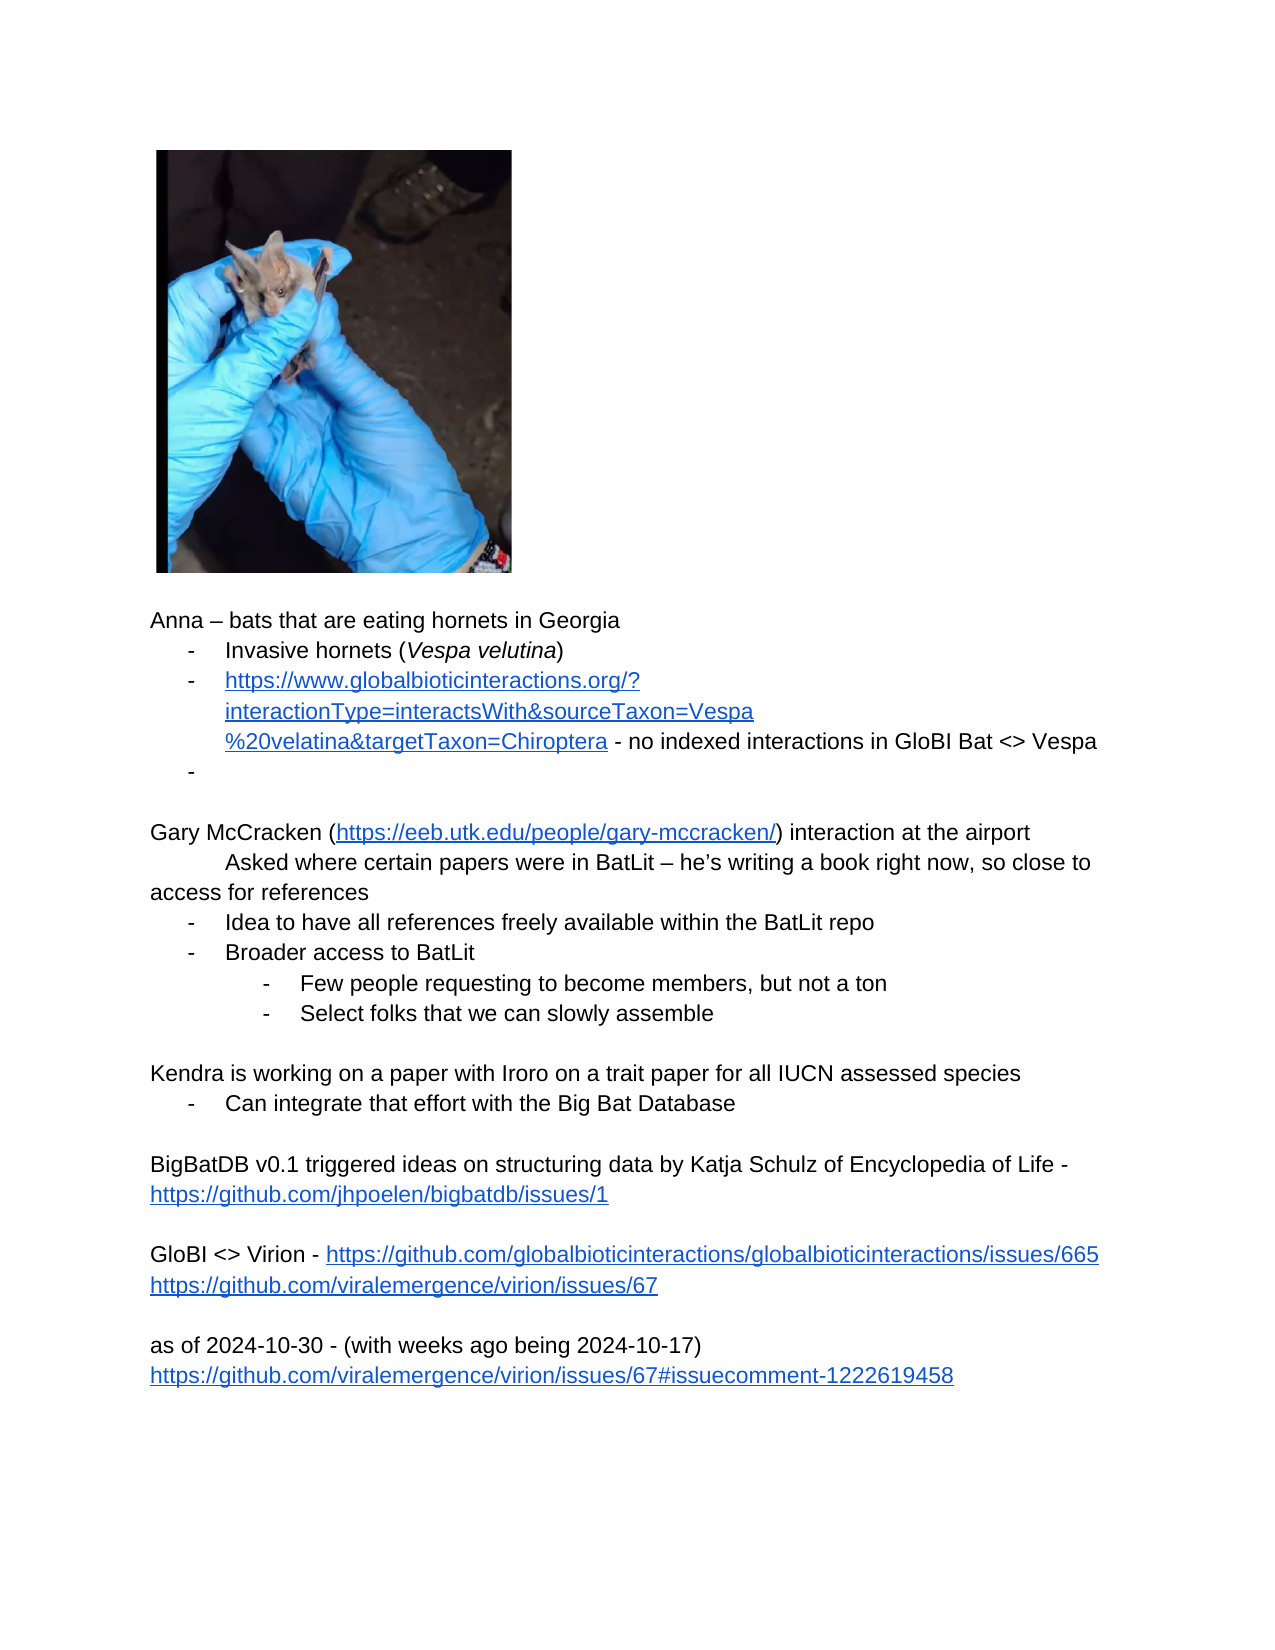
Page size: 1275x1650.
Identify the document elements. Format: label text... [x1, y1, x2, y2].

picture [156, 150, 512, 573]
list Invasive hornets (Vespa velutina) [187, 637, 1125, 663]
list Select folks that we can slowly assemble [262, 1000, 1125, 1026]
list Can integrate that effort with the Big Bat Database [187, 1090, 1125, 1117]
text GloBI <> Virion - https://github.com/globalbioticinteractions/globalbioticinteractions/issues/665 https://github.com/viralemergence/virion/issues/67 [150, 1241, 1125, 1298]
text Anna – bats that are eating hornets in Georgia [150, 607, 1125, 633]
text Gary McCracken (https://eeb.utk.edu/people/gary-mccracken/) interaction at the airport [150, 818, 1125, 845]
text BigBatDB v0.1 triggered ideas on structuring data by Katja Schulz of Encyclopedia of Life - https://github.com/jhpoelen/bigbatdb/issues/1 [150, 1151, 1125, 1207]
list Broader access to BatLit [187, 939, 1125, 966]
list https://www.globalbioticinteractions.org/?interactionType=interactsWith&sourceTaxon=Vespa%20velatina&targetTaxon=Chiroptera - no indexed interactions in GloBI Bat <> Vespa [187, 667, 1125, 754]
text Kendra is working on a paper with Iroro on a trait paper for all IUCN assessed species [150, 1060, 1125, 1086]
text as of 2024-10-30 - (with weeks ago being 2024-10-17) https://github.com/viralemergence/virion/issues/67#issuecomment-1222619458 [150, 1332, 1125, 1388]
text Asked where certain papers were in BatLit – he’s writing a book right now, so close to access for references [150, 849, 1125, 905]
list Idea to have all references freely available within the BatLit repo [187, 909, 1125, 935]
list Few people requesting to become members, but not a ton [262, 969, 1125, 996]
